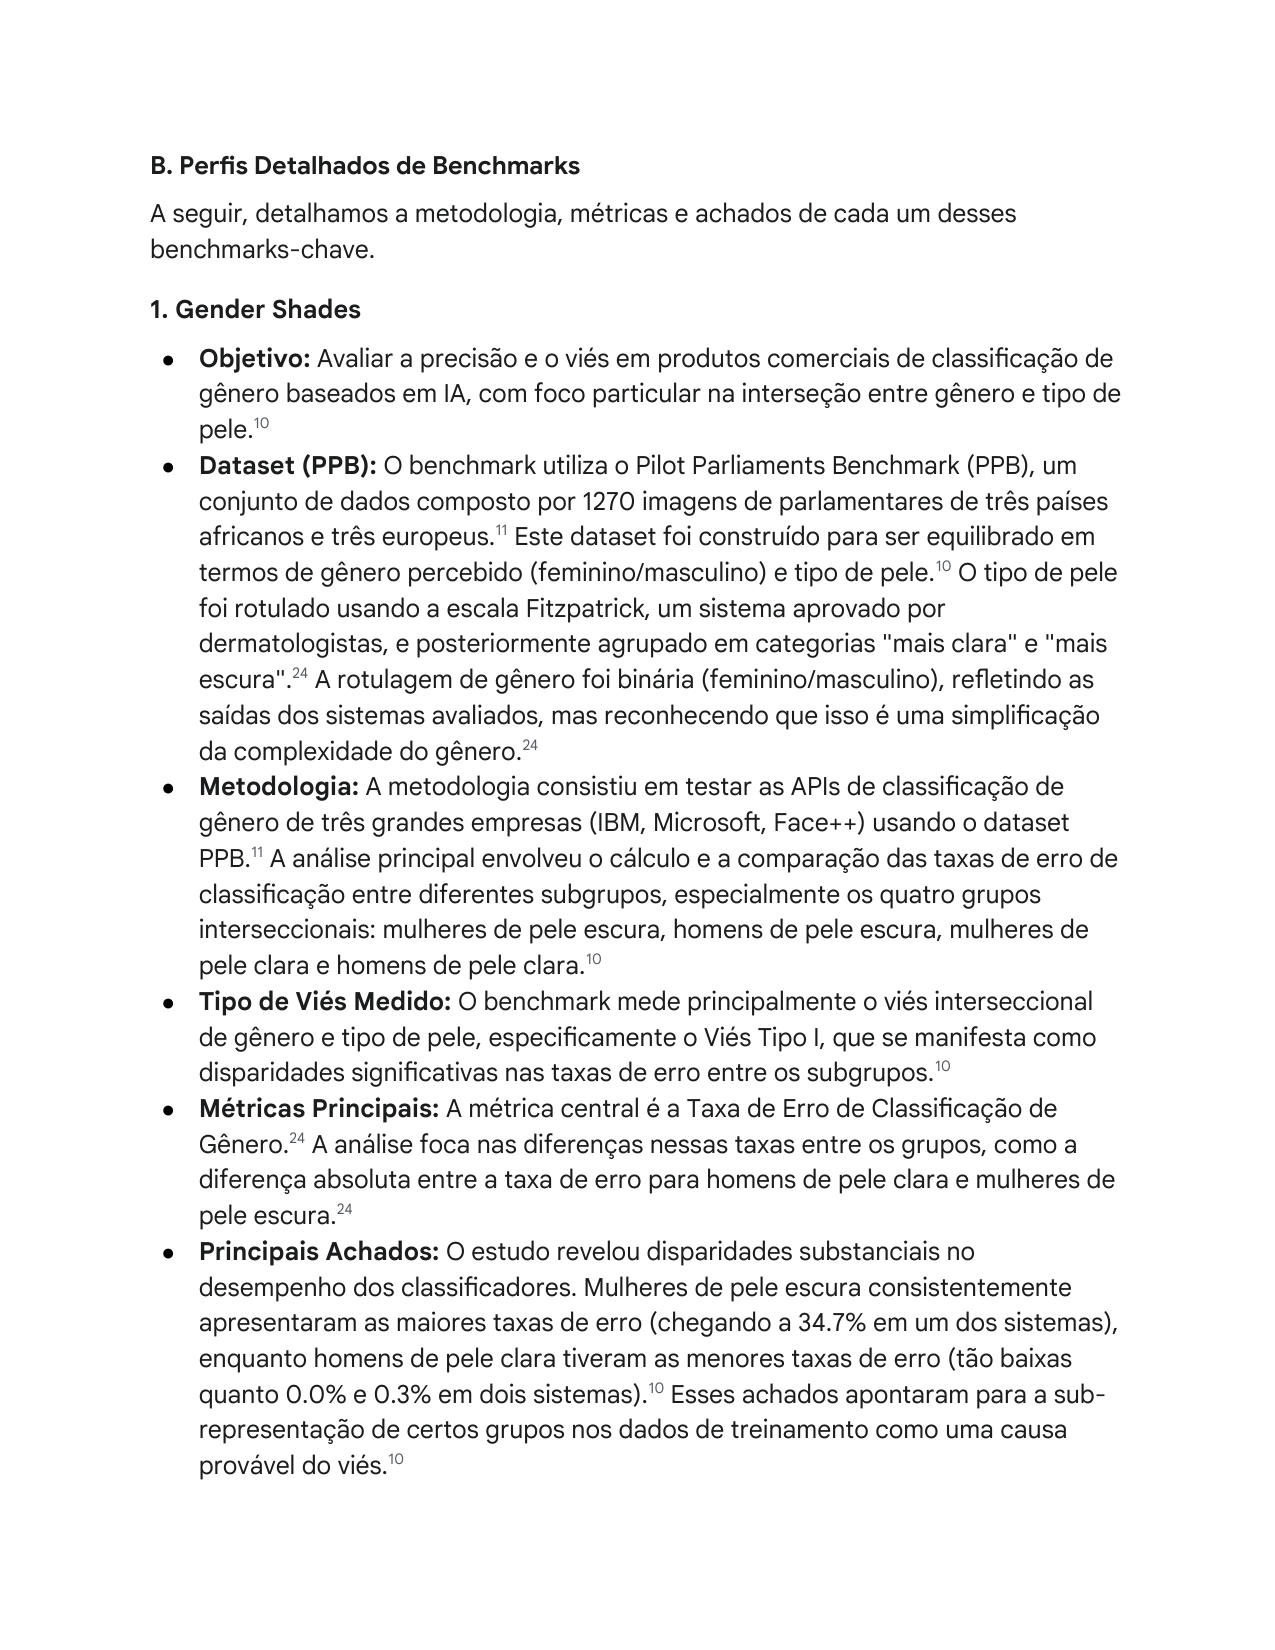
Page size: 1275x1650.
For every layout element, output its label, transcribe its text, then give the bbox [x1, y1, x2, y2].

text 1. Gender Shades [150, 295, 1125, 326]
list Metodologia: A metodologia consistiu em testar as APIs de classificação de gênero de três grandes empresas (IBM, Microsoft, Face++) usando o dataset PPB.11 A análise principal envolveu o cálculo e a comparação das taxas de erro de classificação entre diferentes subgrupos, especialmente os quatro grupos interseccionais: mulheres de pele escura, homens de pele escura, mulheres de pele clara e homens de pele clara.10 [161, 772, 1125, 982]
list Dataset (PPB): O benchmark utiliza o Pilot Parliaments Benchmark (PPB), um conjunto de dados composto por 1270 imagens de parlamentares de três países africanos e três europeus.11 Este dataset foi construído para ser equilibrado em termos de gênero percebido (feminino/masculino) e tipo de pele.10 O tipo de pele foi rotulado usando a escala Fitzpatrick, um sistema aprovado por dermatologistas, e posteriormente agrupado em categorias "mais clara" e "mais escura".24 A rotulagem de gênero foi binária (feminino/masculino), refletindo as saídas dos sistemas avaliados, mas reconhecendo que isso é uma simplificação da complexidade do gênero.24 [161, 450, 1125, 767]
list Objetivo: Avaliar a precisão e o viés em produtos comerciais de classificação de gênero baseados em IA, com foco particular na interseção entre gênero e tipo de pele.10 [161, 343, 1125, 446]
subtitle B. Perfis Detalhados de Benchmarks [150, 150, 1125, 181]
list Principais Achados: O estudo revelou disparidades substanciais no desempenho dos classificadores. Mulheres de pele escura consistentemente apresentaram as maiores taxas de erro (chegando a 34.7% em um dos sistemas), enquanto homens de pele clara tiveram as menores taxas de erro (tão baixas quanto 0.0% e 0.3% em dois sistemas).10 Esses achados apontaram para a sub-representação de certos grupos nos dados de treinamento como uma causa provável do viés.10 [161, 1236, 1125, 1482]
text A seguir, detalhamos a metodologia, métricas e achados de cada um desses benchmarks-chave. [150, 198, 1125, 265]
list Métricas Principais: A métrica central é a Taxa de Erro de Classificação de Gênero.24 A análise foca nas diferenças nessas taxas entre os grupos, como a diferença absoluta entre a taxa de erro para homens de pele clara e mulheres de pele escura.24 [161, 1093, 1125, 1232]
list Tipo de Viés Medido: O benchmark mede principalmente o viés interseccional de gênero e tipo de pele, especificamente o Viés Tipo I, que se manifesta como disparidades significativas nas taxas de erro entre os subgrupos.10 [161, 986, 1125, 1089]
